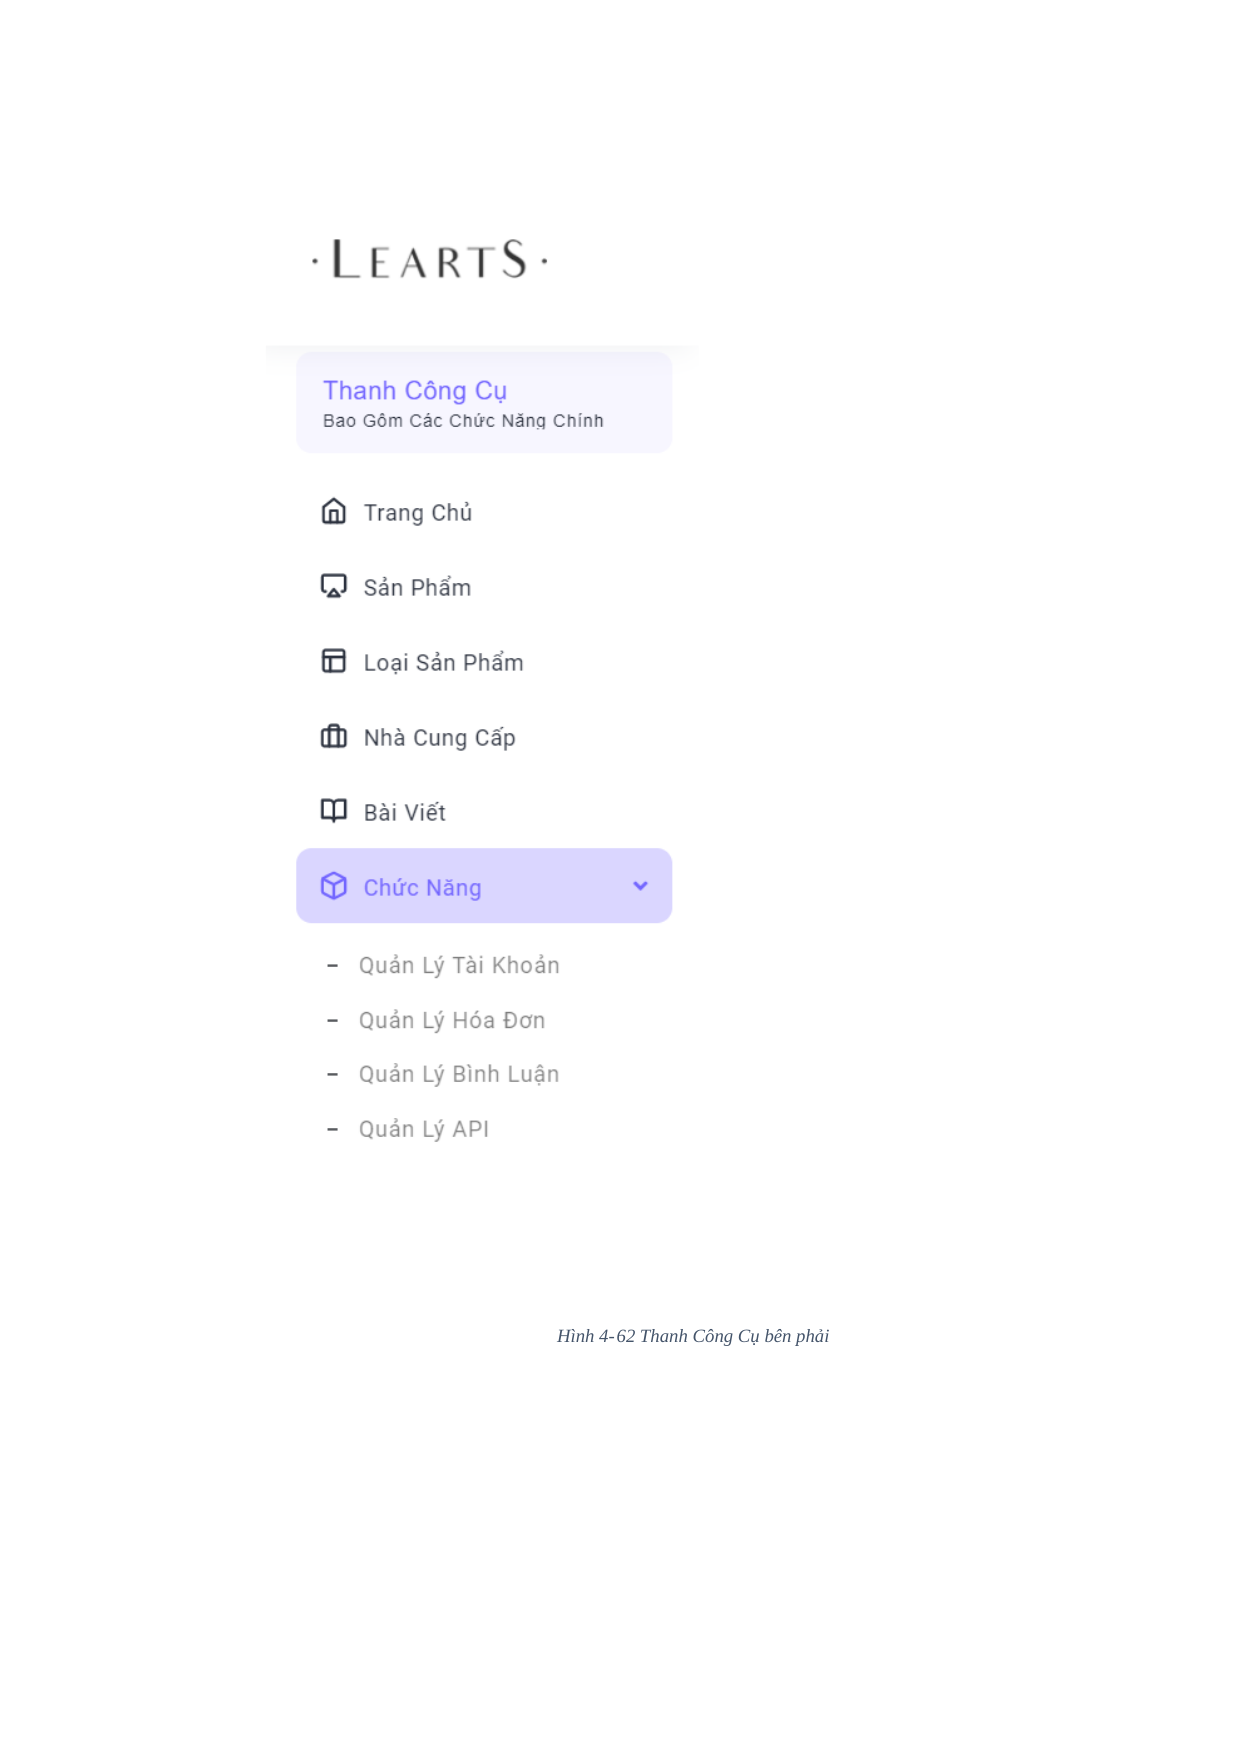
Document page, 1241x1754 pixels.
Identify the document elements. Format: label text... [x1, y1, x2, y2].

picture [265, 177, 700, 1297]
